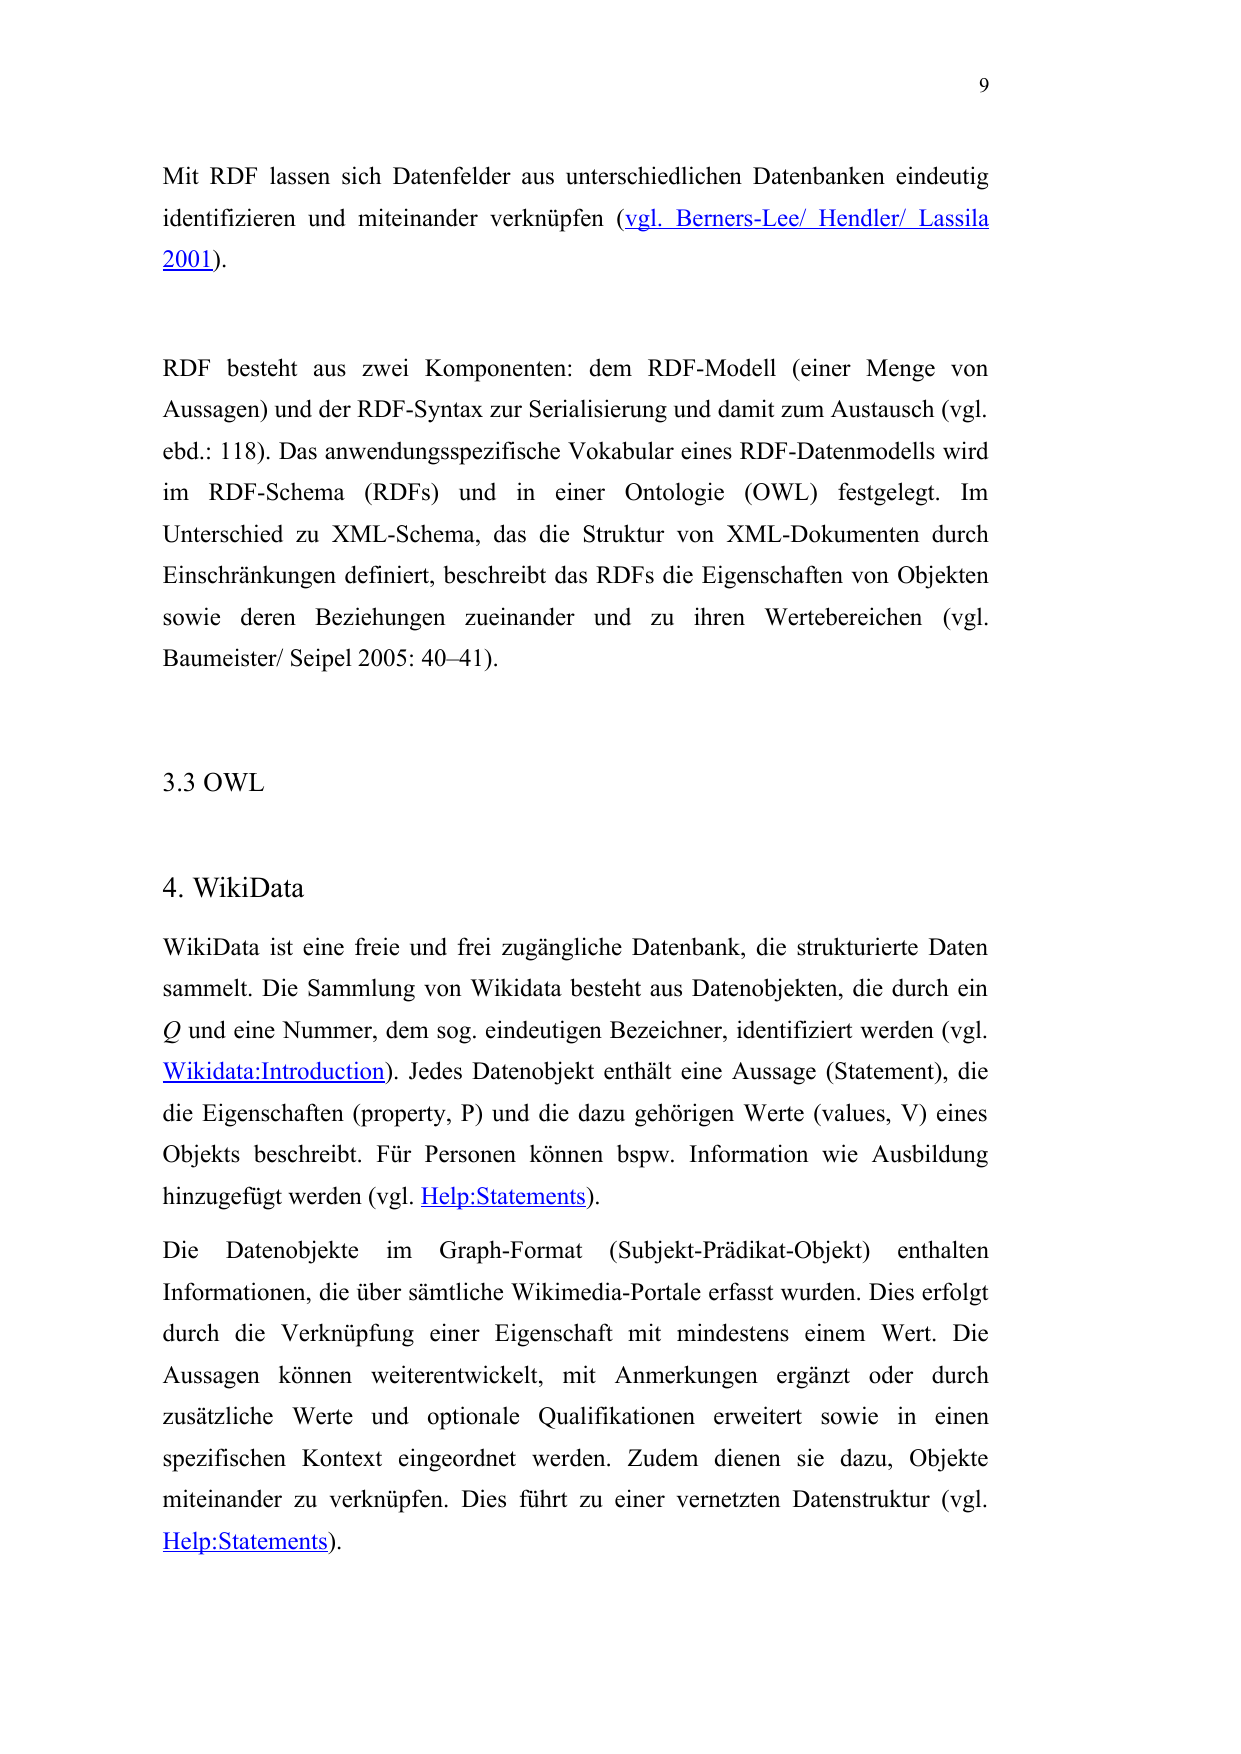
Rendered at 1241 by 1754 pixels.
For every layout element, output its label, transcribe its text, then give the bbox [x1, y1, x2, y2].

text Die Datenobjekte im Graph-Format (Subjekt-Prädikat-Objekt) enthalten Informationen, die über sämtliche Wikimedia-Portale erfasst wurden. Dies erfolgt durch die Verknüpfung einer Eigenschaft mit mindestens einem Wert. Die Aussagen können weiterentwickelt, mit Anmerkungen ergänzt oder durch zusätzliche Werte und optionale Qualifikationen erweitert sowie in einen spezifischen Kontext eingeordnet werden. Zudem dienen sie dazu, Objekte miteinander zu verknüpfen. Dies führt zu einer vernetzten Datenstruktur (vgl. Help:Statements). [162, 1236, 989, 1555]
subtitle 3.3 OWL [162, 772, 989, 797]
text RDF besteht aus zwei Komponenten: dem RDF-Modell (einer Menge von Aussagen) und der RDF-Syntax zur Serialisierung und damit zum Austausch (vgl. ebd.: 118). Das anwendungsspezifische Vokabular eines RDF-Datenmodells wird im RDF-Schema (RDFs) und in einer Ontologie (OWL) festgelegt. Im Unterschied zu XML-Schema, das die Struktur von XML-Dokumenten durch Einschränkungen definiert, beschreibt das RDFs die Eigenschaften von Objekten sowie deren Beziehungen zueinander und zu ihren Wertebereichen (vgl. Baumeister/ Seipel 2005: 40–41). [162, 354, 989, 672]
subtitle WikiData [162, 872, 989, 904]
text WikiData ist eine freie und frei zugängliche Datenbank, die strukturierte Daten sammelt. Die Sammlung von Wikidata besteht aus Datenobjekten, die durch ein Q und eine Nummer, dem sog. eindeutigen Bezeichner, identifiziert werden (vgl. Wikidata:Introduction). Jedes Datenobjekt enthält eine Aussage (Statement), die die Eigenschaften (property, P) und die dazu gehörigen Werte (values, V) eines Objekts beschreibt. Für Personen können bspw. Information wie Ausbildung hinzugefügt werden (vgl. Help:Statements). [162, 933, 989, 1210]
text Mit RDF lassen sich Datenfelder aus unterschiedlichen Datenbanken eindeutig identifizieren und miteinander verknüpfen (vgl. Berners-Lee/ Hendler/ Lassila 2001). [162, 162, 989, 273]
